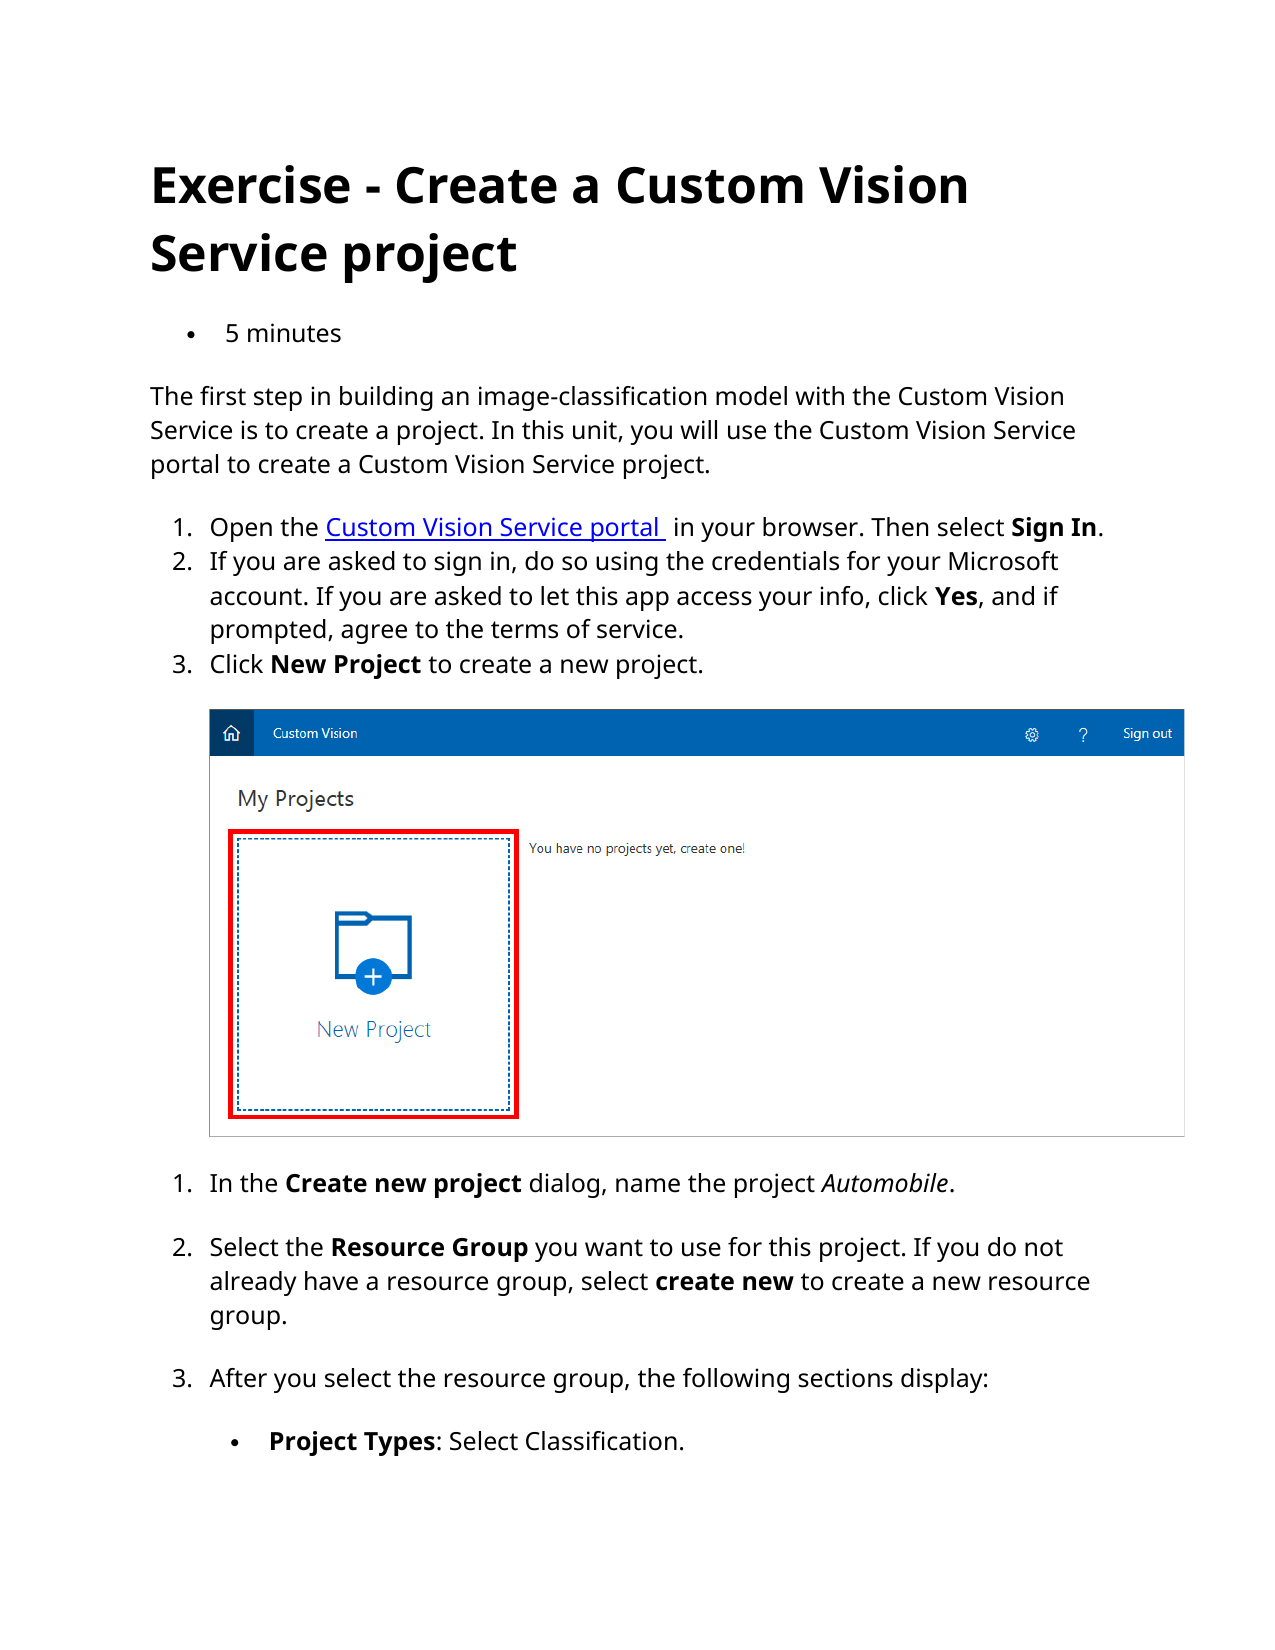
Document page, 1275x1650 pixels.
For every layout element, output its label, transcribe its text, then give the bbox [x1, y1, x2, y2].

list In the Create new project dialog, name the project Automobile. [172, 1166, 1125, 1200]
text The first step in building an image-classification model with the Custom Vision Service is to create a project. In this unit, you will use the Custom Vision Service portal to create a Custom Vision Service project. [150, 379, 1125, 481]
list Select the Resource Group you want to use for this project. If you do not already have a resource group, select create new to create a new resource group. [172, 1229, 1125, 1331]
list 5 minutes [187, 315, 1125, 349]
list Project Types: Select Classification. [231, 1424, 1125, 1458]
picture [209, 709, 1185, 1137]
list Open the Custom Vision Service portal in your browser. Then select Sign In. [172, 510, 1125, 544]
list After you select the resource group, the following sections display: [172, 1361, 1125, 1394]
list Click New Project to create a new project. [172, 646, 1125, 680]
text Exercise - Create a Custom Vision Service project [150, 150, 1125, 286]
list If you are asked to sign in, do so using the credentials for your Microsoft account. If you are asked to let this app access your info, click Yes, and if prompted, agree to the terms of service. [172, 544, 1125, 646]
